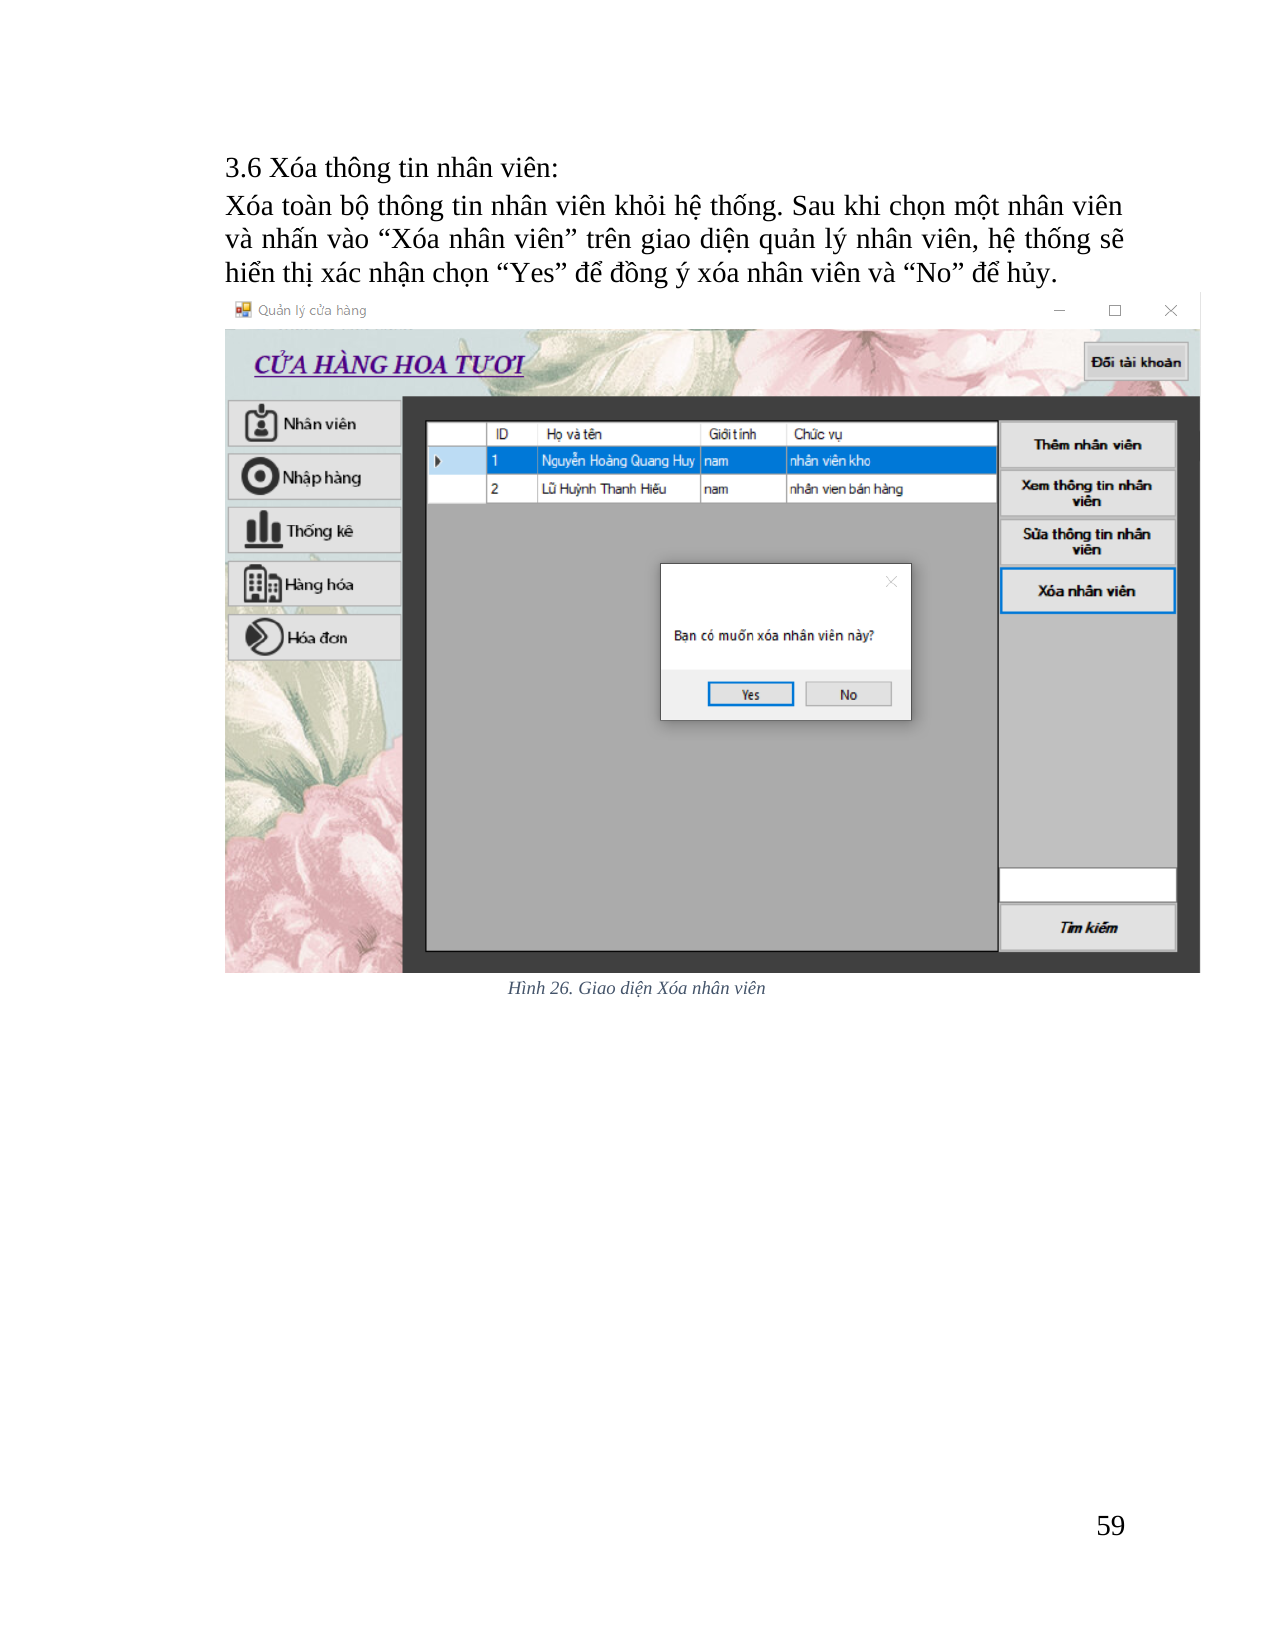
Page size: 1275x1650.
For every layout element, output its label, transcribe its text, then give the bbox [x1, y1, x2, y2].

picture [225, 292, 1200, 973]
text Xóa toàn bộ thông tin nhân viên khỏi hệ thống. Sau khi chọn một nhân viên và nhấn vào “Xóa nhân viên” trên giao diện quản lý nhân viên, hệ thống sẽ hiển thị xác nhận chọn “Yes” để đồng ý xóa nhân viên và “No” để hủy. [225, 188, 1125, 288]
text 3.6 Xóa thông tin nhân viên: [150, 150, 1125, 183]
